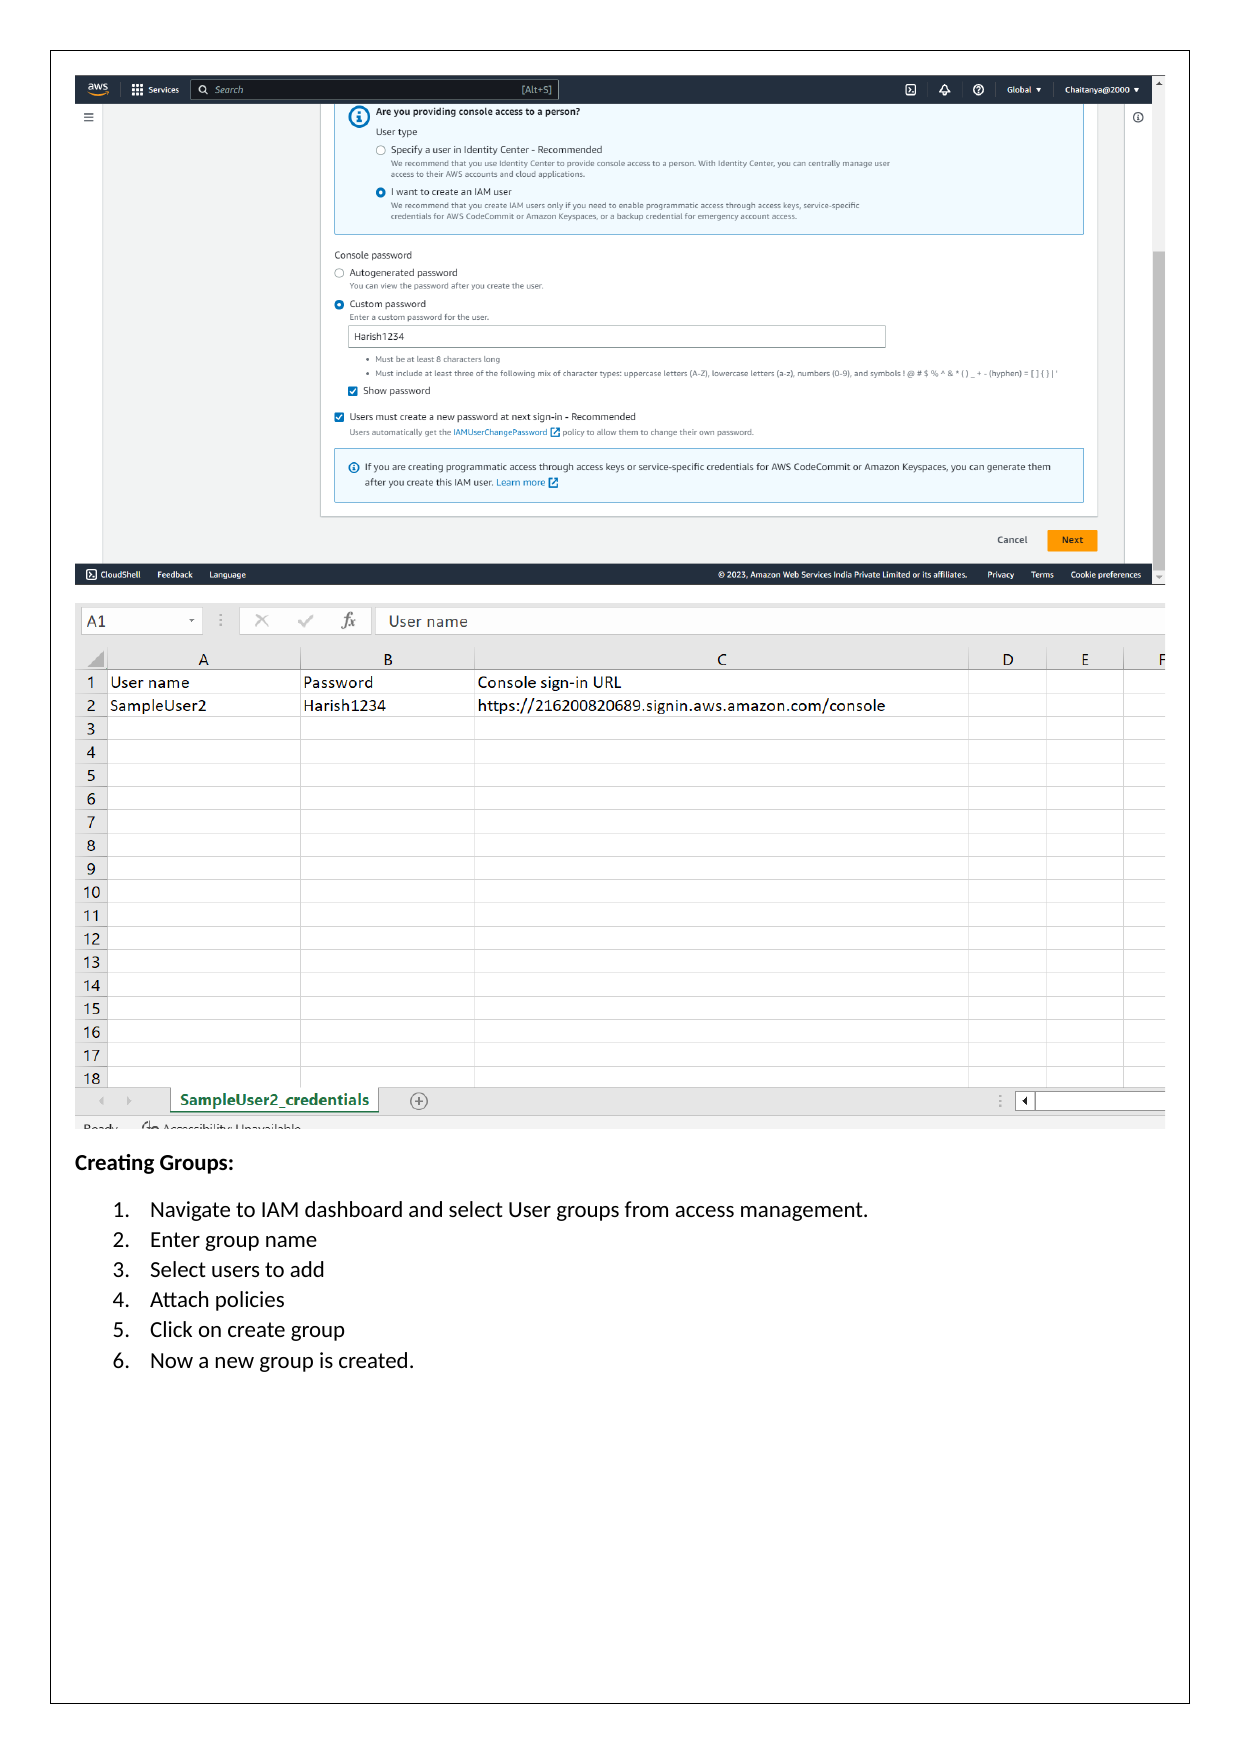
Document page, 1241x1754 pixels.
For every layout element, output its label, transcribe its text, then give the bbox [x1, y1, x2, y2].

list Click on create group [112, 1316, 1165, 1344]
list Enter group name [112, 1225, 1165, 1253]
list Now a new group is created. [112, 1346, 1165, 1374]
text Creating Groups: [75, 1148, 1165, 1176]
picture [75, 75, 1166, 585]
list Select users to add [112, 1255, 1165, 1283]
picture [75, 603, 1166, 1129]
list Attach policies [112, 1285, 1165, 1313]
list Navigate to IAM dashboard and select User groups from access management. [112, 1195, 1165, 1223]
